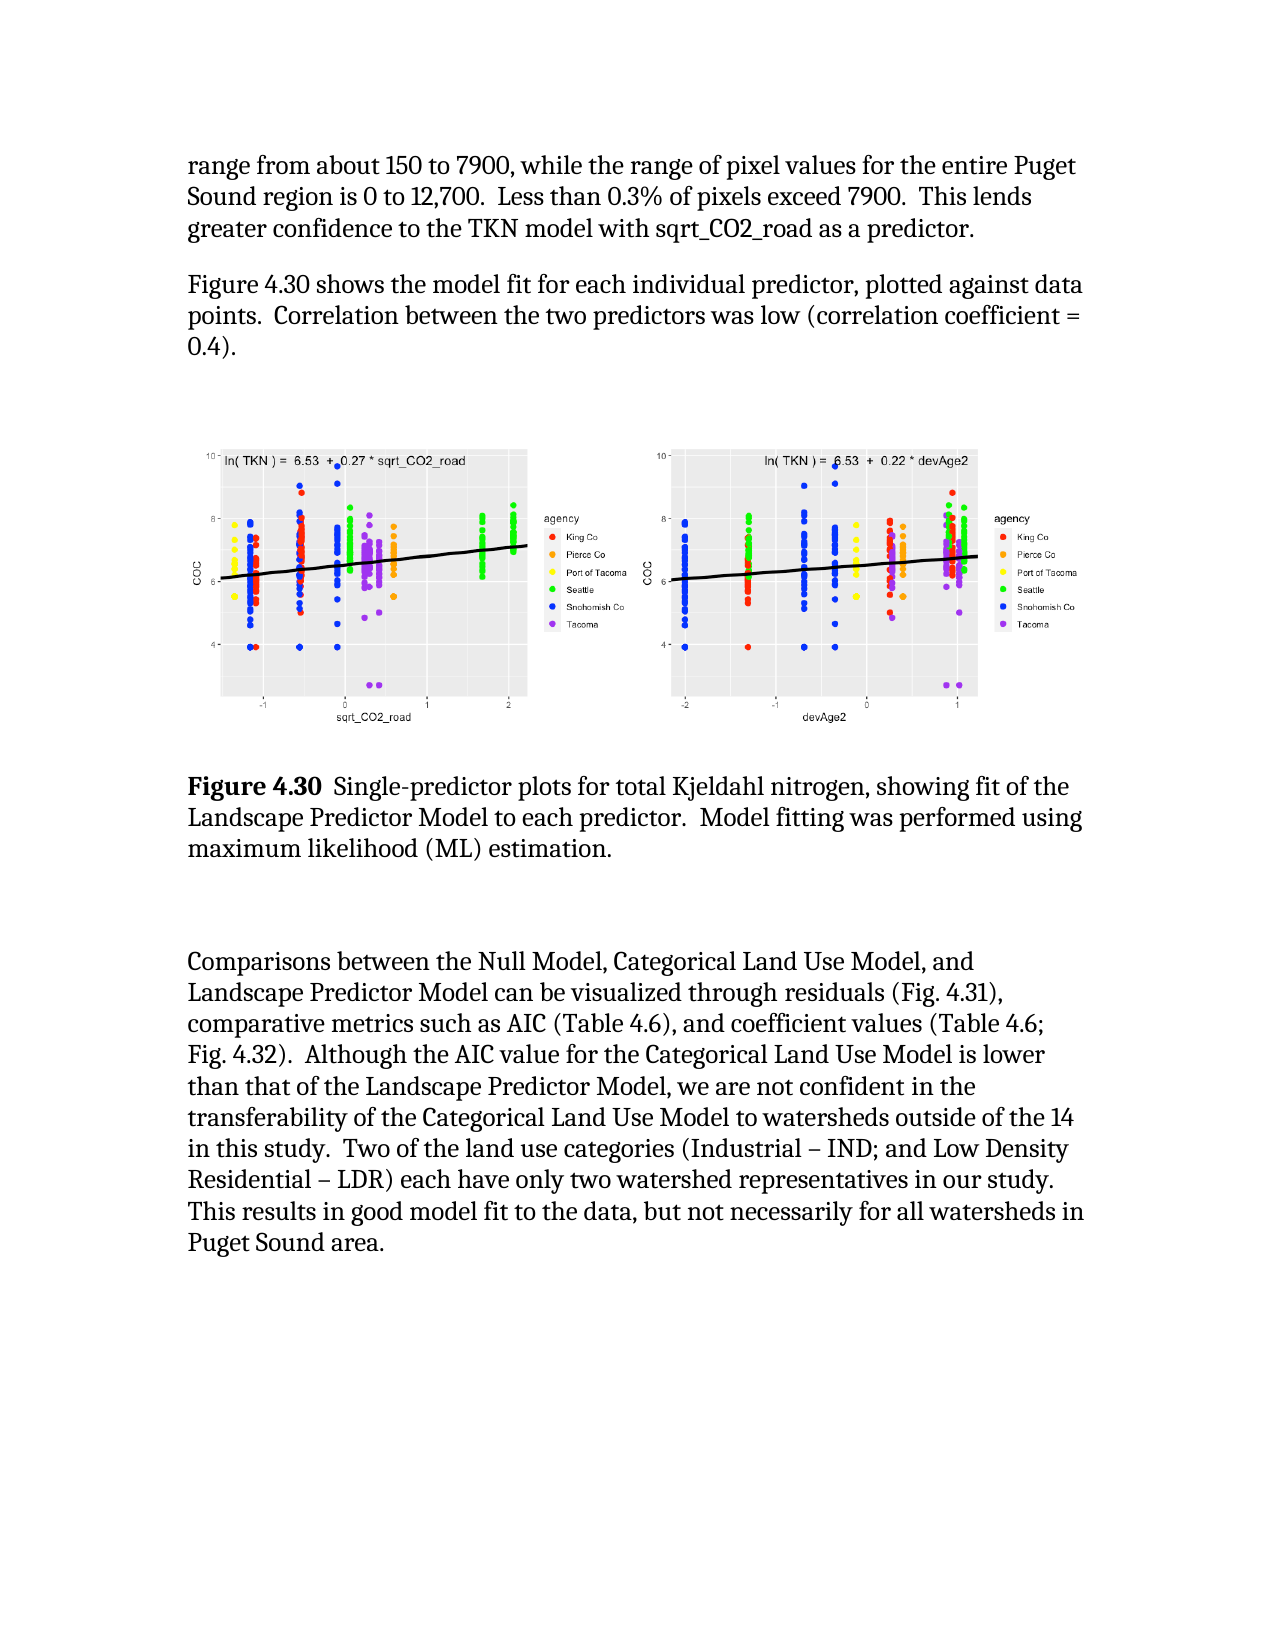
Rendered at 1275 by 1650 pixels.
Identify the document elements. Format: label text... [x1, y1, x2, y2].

text Comparisons between the Null Model, Categorical Land Use Model, and Landscape Predictor Model can be visualized through residuals (Fig. 4.31), comparative metrics such as AIC (Table 4.6), and coefficient values (Table 4.6; Fig. 4.32). Although the AIC value for the Categorical Land Use Model is lower than that of the Landscape Predictor Model, we are not confident in the transferability of the Categorical Land Use Model to watersheds outside of the 14 in this study. Two of the land use categories (Industrial – IND; and Low Density Residential – LDR) each have only two watershed representatives in our study. This results in good model fit to the data, but not necessarily for all watersheds in Puget Sound area. [187, 945, 1087, 1258]
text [187, 150, 1087, 244]
text Figure 4.30 Single-predictor plots for total Kjeldahl nitrogen, showing fit of the Landscape Predictor Model to each predictor. Model fitting was performed using maximum likelihood (ML) estimation. [187, 770, 1087, 864]
picture [187, 443, 1088, 746]
text Figure 4.30 shows the model fit for each individual predictor, plotted against data points. Correlation between the two predictors was low (correlation coefficient = 0.4). [187, 269, 1087, 362]
